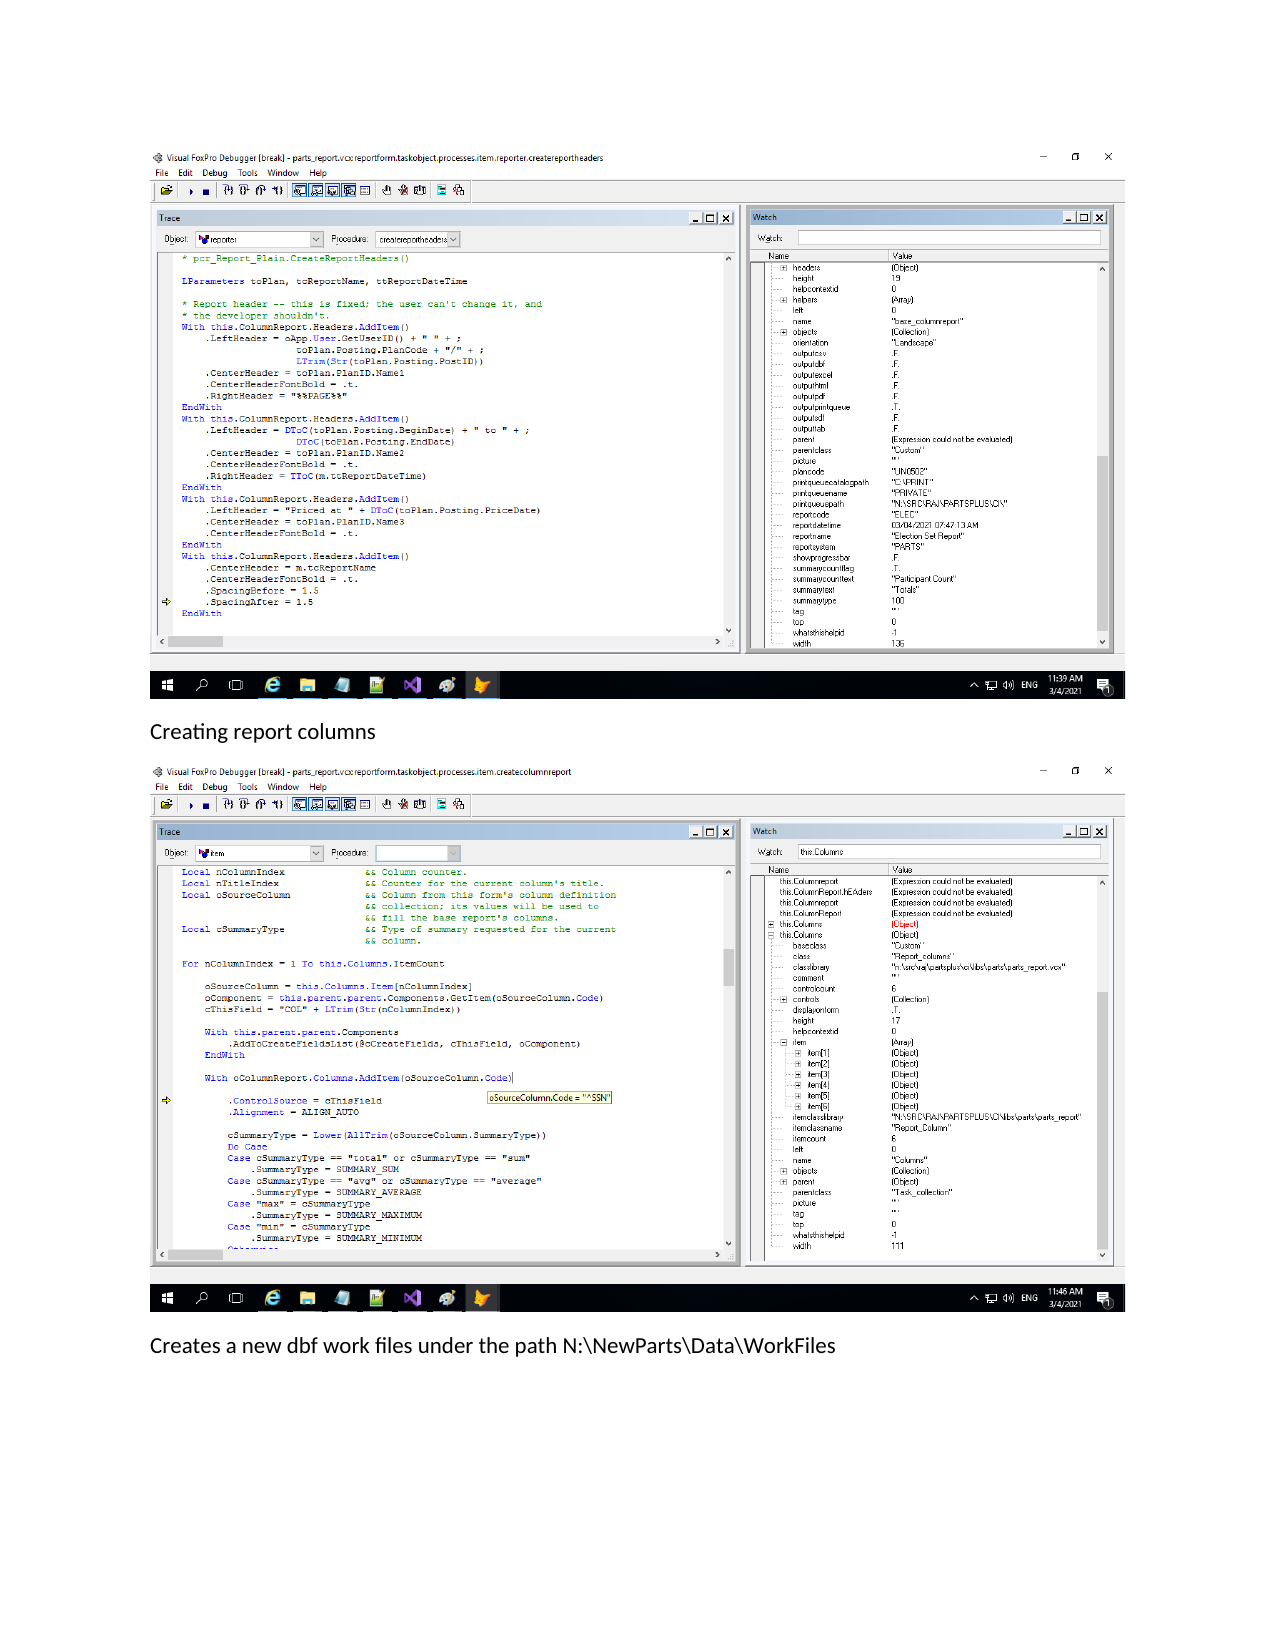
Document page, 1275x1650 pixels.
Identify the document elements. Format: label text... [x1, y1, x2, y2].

picture [150, 763, 1125, 1312]
text Creating report columns [150, 717, 1125, 745]
picture [150, 150, 1125, 699]
text Creates a new dbf work files under the path N:\NewParts\Data\WorkFiles [150, 1331, 1125, 1359]
